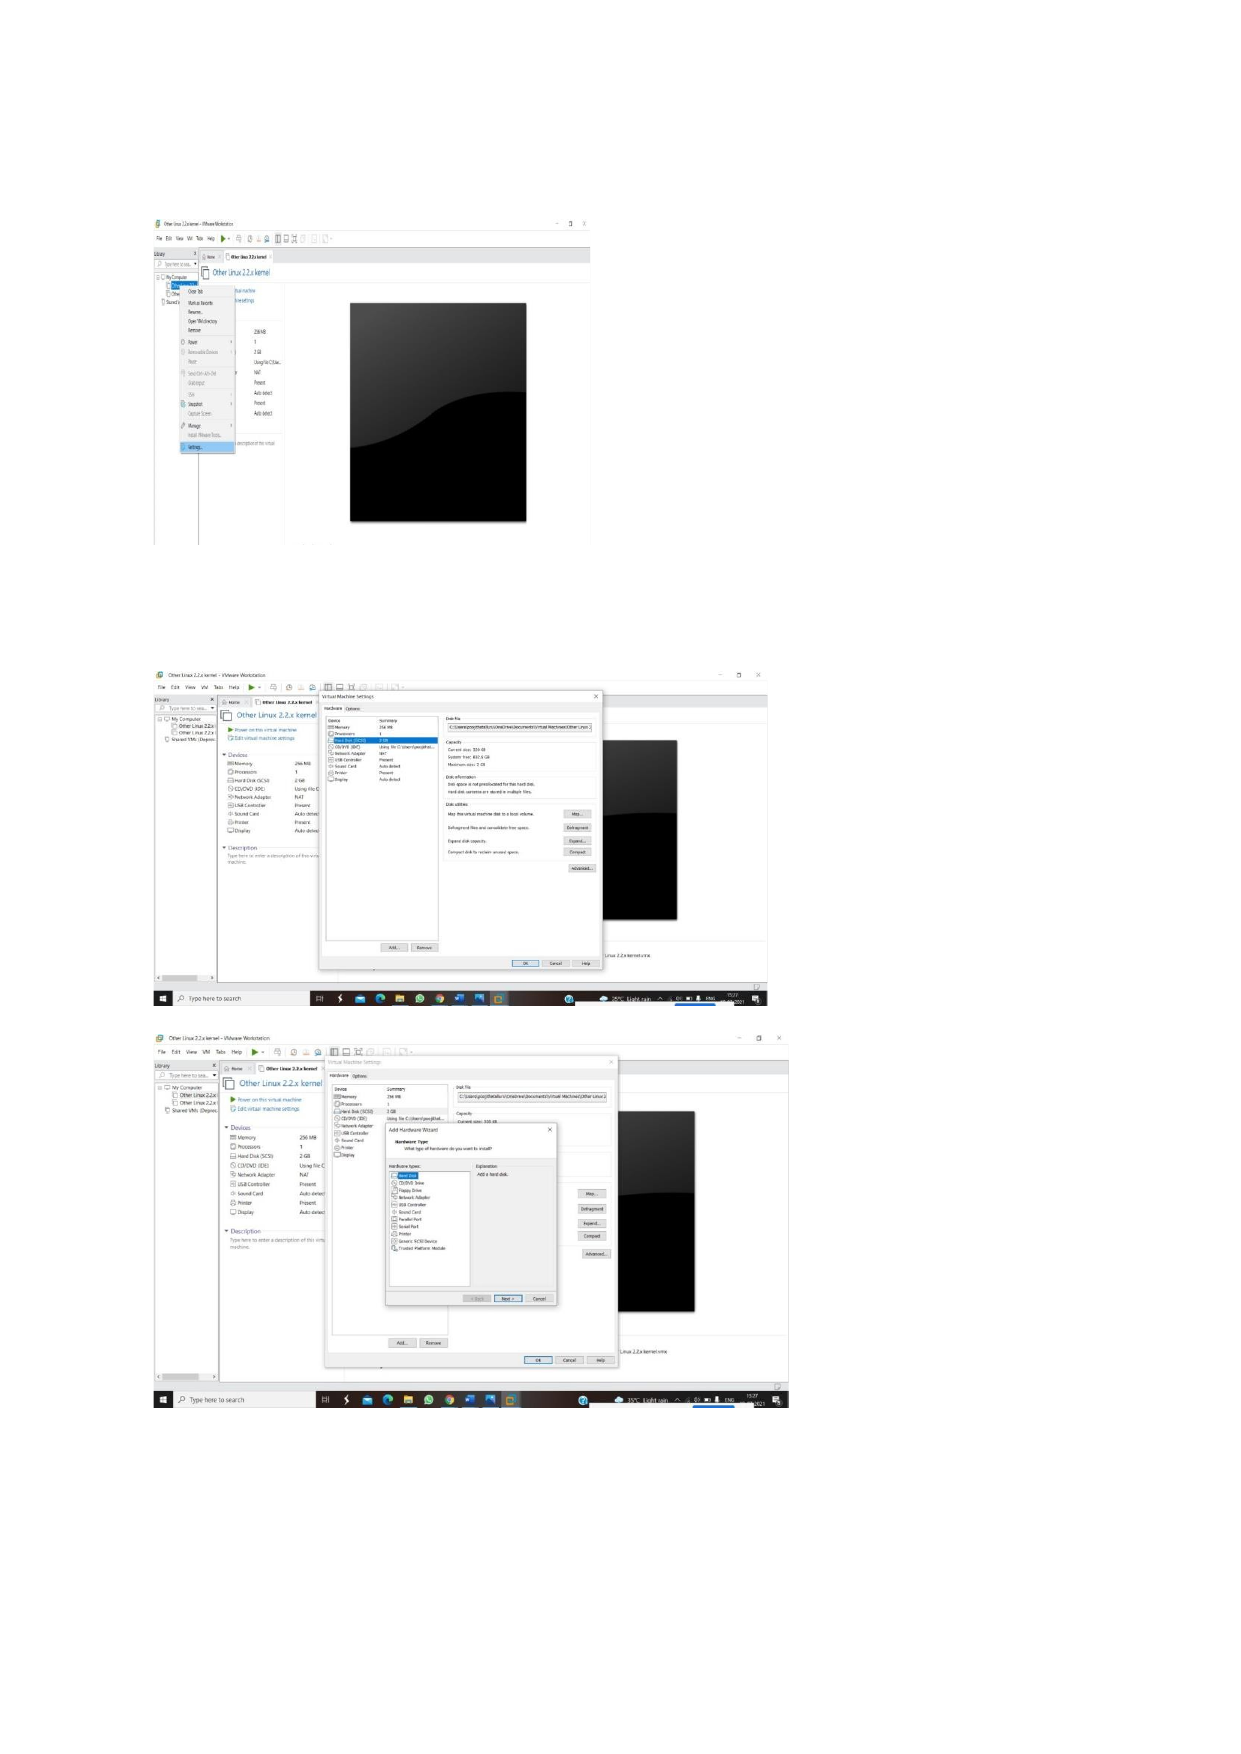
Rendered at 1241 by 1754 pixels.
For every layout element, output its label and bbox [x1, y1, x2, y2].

picture [153, 219, 591, 545]
picture [153, 671, 768, 1006]
picture [153, 1034, 789, 1408]
